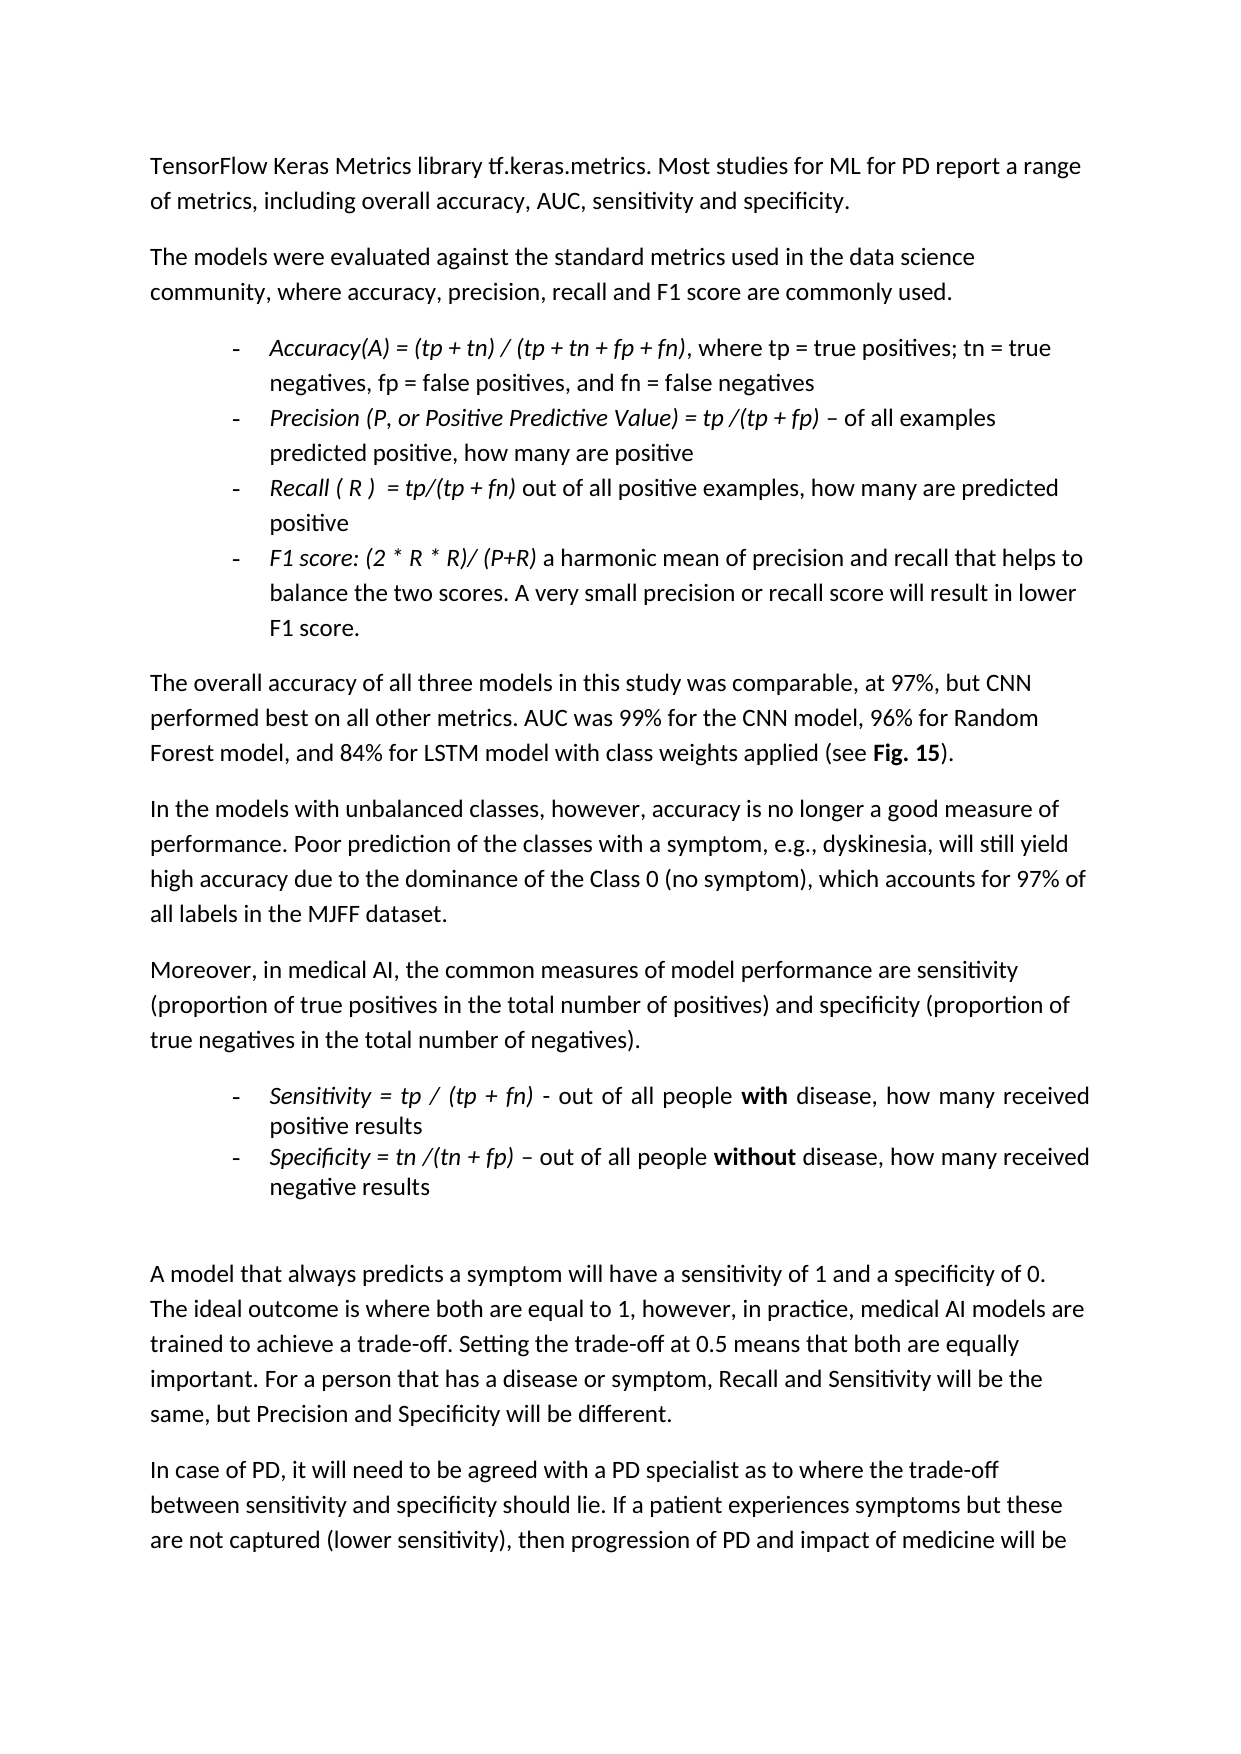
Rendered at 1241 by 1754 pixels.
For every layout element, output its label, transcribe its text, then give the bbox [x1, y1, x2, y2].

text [150, 150, 1090, 216]
text In the models with unbalanced classes, however, accuracy is no longer a good measure of performance. Poor prediction of the classes with a symptom, e.g., dyskinesia, will still yield high accuracy due to the dominance of the Class 0 (no symptom), which accounts for 97% of all labels in the MJFF dataset. [150, 793, 1090, 929]
text The overall accuracy of all three models in this study was comparable, at 97%, but CNN performed best on all other metrics. AUC was 99% for the CNN model, 96% for Random Forest model, and 84% for LSTM model with class weights applied (see Fig. 15). [150, 667, 1090, 768]
list Specificity = tn /(tn + fp) – out of all people without disease, how many received negative results [232, 1141, 1090, 1202]
list Accuracy(A) = (tp + tn) / (tp + tn + fp + fn), where tp = true positives; tn = true negatives, fp = false positives, and fn = false negatives [232, 332, 1090, 397]
list F1 score: (2 * R * R)/ (P+R) a harmonic mean of precision and recall that helps to balance the two scores. A very small precision or recall score will result in lower F1 score. [232, 542, 1090, 642]
text A model that always predicts a symptom will have a sensitivity of 1 and a specificity of 0. The ideal outcome is where both are equal to 1, however, in practice, medical AI models are trained to achieve a trade-off. Setting the trade-off at 0.5 means that both are equally important. For a person that has a disease or symptom, Recall and Sensitivity will be the same, but Precision and Specificity will be different. [150, 1258, 1090, 1428]
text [150, 1454, 1090, 1554]
list Precision (P, or Positive Predictive Value) = tp /(tp + fp) – of all examples predicted positive, how many are positive [232, 402, 1090, 467]
text Moreover, in medical AI, the common measures of model performance are sensitivity (proportion of true positives in the total number of positives) and specificity (proportion of true negatives in the total number of negatives). [150, 954, 1090, 1055]
list Recall ( R ) = tp/(tp + fn) out of all positive examples, how many are predicted positive [232, 472, 1090, 537]
text The models were evaluated against the standard metrics used in the data science community, where accuracy, precision, recall and F1 score are commonly used. [150, 241, 1090, 306]
list Sensitivity = tp / (tp + fn) - out of all people with disease, how many received positive results [232, 1080, 1090, 1141]
